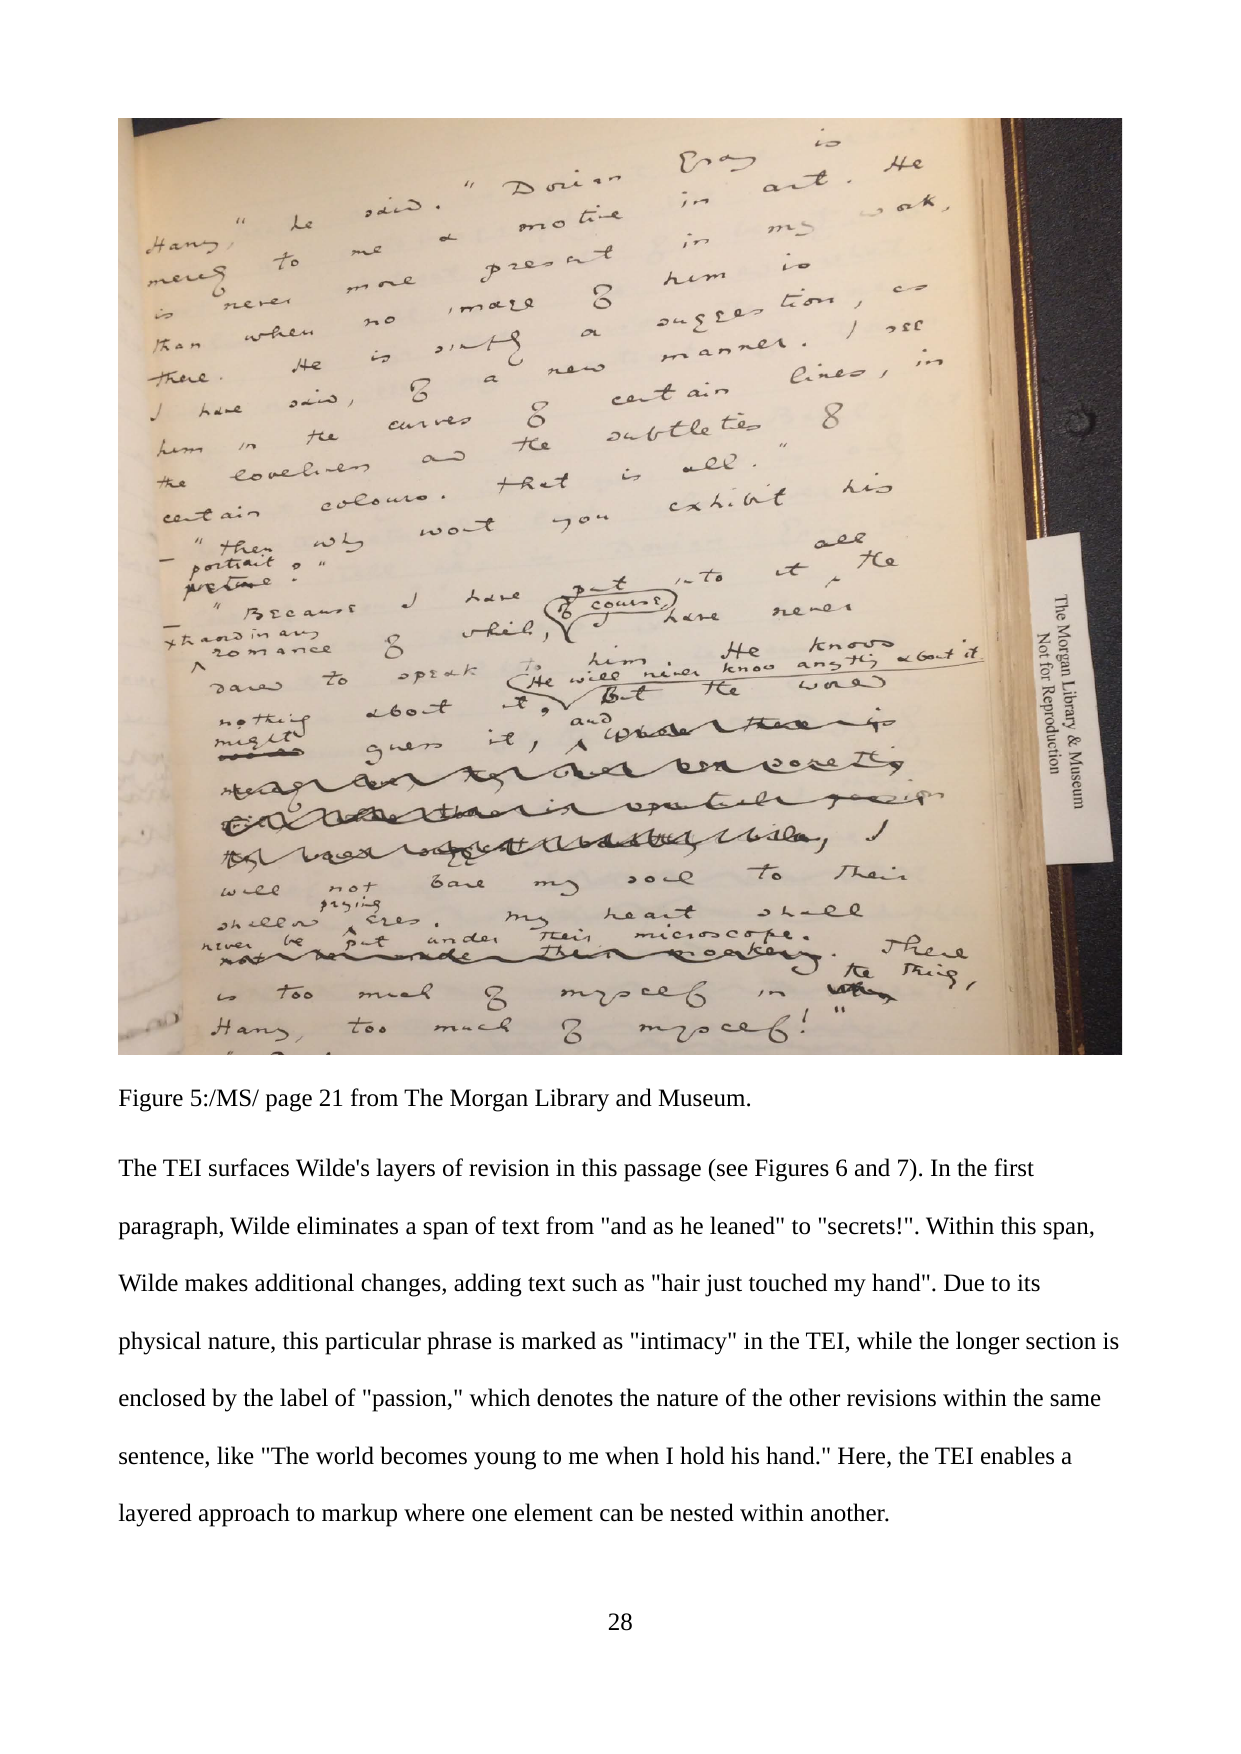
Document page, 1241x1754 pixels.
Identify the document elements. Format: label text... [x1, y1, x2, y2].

text The TEI surfaces Wilde's layers of revision in this passage (see Figures 6 and 7). In the first paragraph, Wilde eliminates a span of text from "and as he leaned" to "secrets!". Within this span, Wilde makes additional changes, adding text such as "hair just touched my hand". Due to its physical nature, this particular phrase is marked as "intimacy" in the TEI, while the longer section is enclosed by the label of "passion," which denotes the nature of the other revisions within the same sentence, like "The world becomes young to me when I hold his hand." Here, the TEI enables a layered approach to markup where one element can be nested within another. [118, 1153, 1122, 1527]
text Figure 5:/MS/ page 21 from The Morgan Library and Museum. [118, 1055, 1122, 1112]
picture [118, 118, 1123, 1055]
